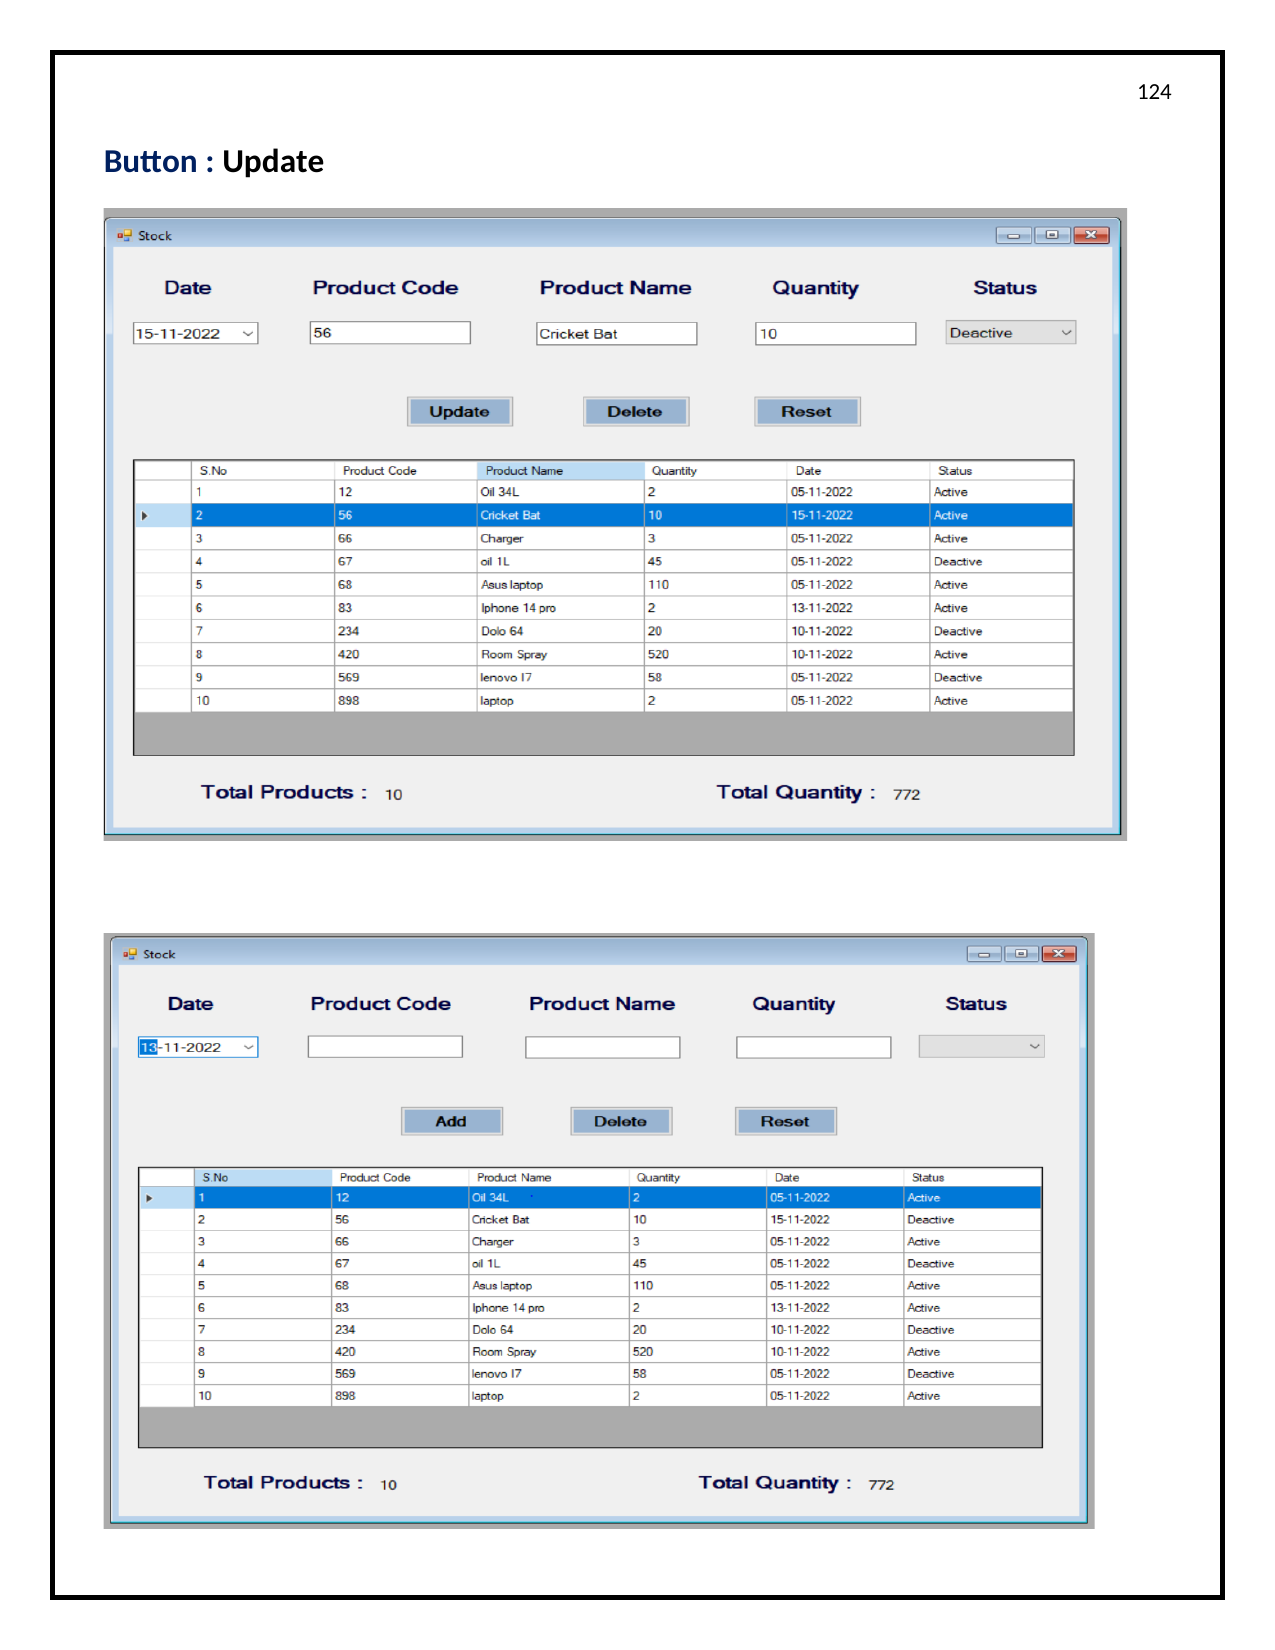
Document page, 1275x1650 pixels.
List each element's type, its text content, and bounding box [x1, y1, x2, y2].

picture [103, 933, 1095, 1529]
text Button : Update [103, 140, 1172, 181]
picture [103, 208, 1128, 841]
